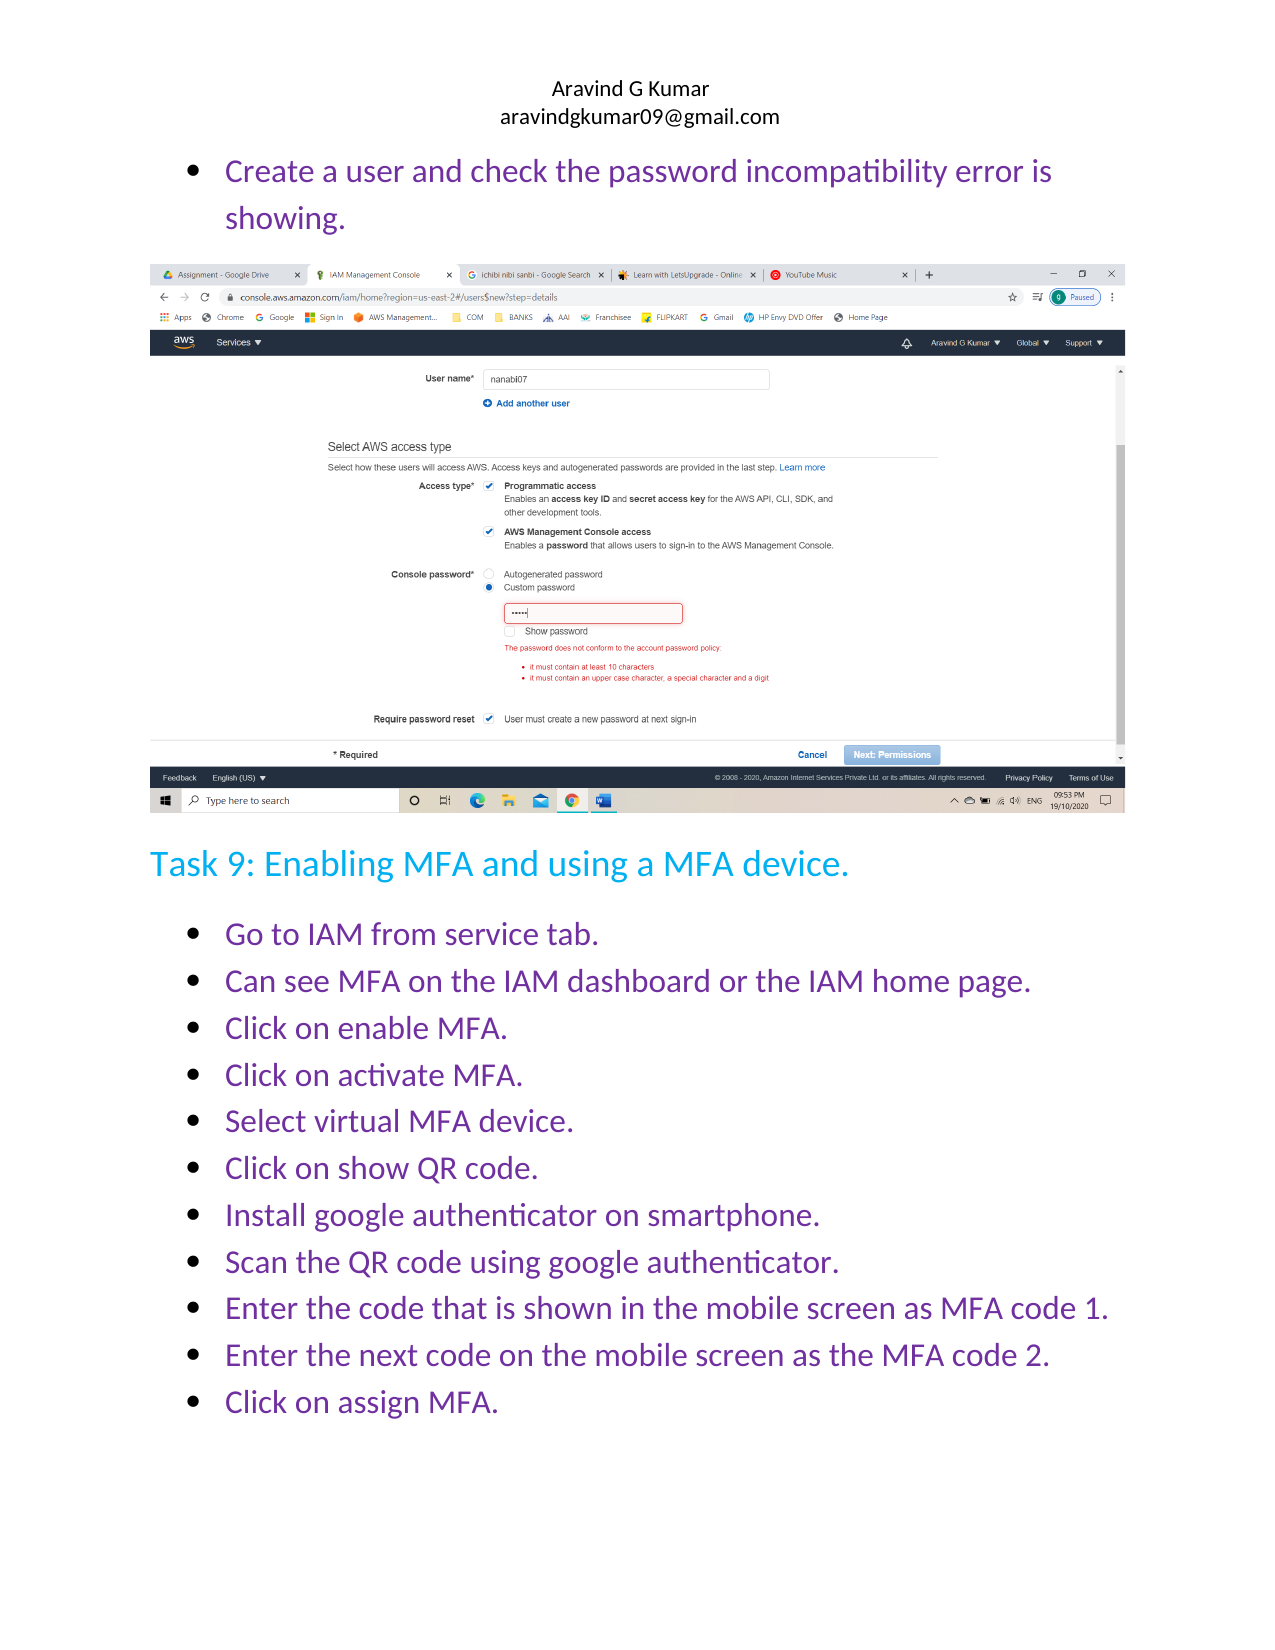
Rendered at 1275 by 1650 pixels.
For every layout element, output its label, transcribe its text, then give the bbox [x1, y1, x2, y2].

list Click on enable MFA. [187, 1007, 1125, 1047]
list Enter the next code on the mobile screen as the MFA code 2. [187, 1334, 1125, 1375]
list Click on show QR code. [187, 1147, 1125, 1188]
list Scan the QR code using google authenticator. [187, 1241, 1125, 1281]
list Enter the code that is shown in the mobile screen as MFA code 1. [187, 1287, 1125, 1328]
list Select virtual MFA device. [187, 1100, 1125, 1141]
picture [150, 264, 1125, 813]
list Go to IAM from service tab. [187, 913, 1125, 954]
text Task 9: Enabling MFA and using a MFA device. [150, 840, 1125, 886]
list Create a user and check the password incompatibility error is showing. [187, 150, 1125, 237]
list Install google authenticator on smartphone. [187, 1194, 1125, 1234]
list Click on activate MFA. [187, 1053, 1125, 1094]
list Click on assign MFA. [187, 1381, 1125, 1422]
list Can see MFA on the IAM dashboard or the IAM home page. [187, 960, 1125, 1001]
